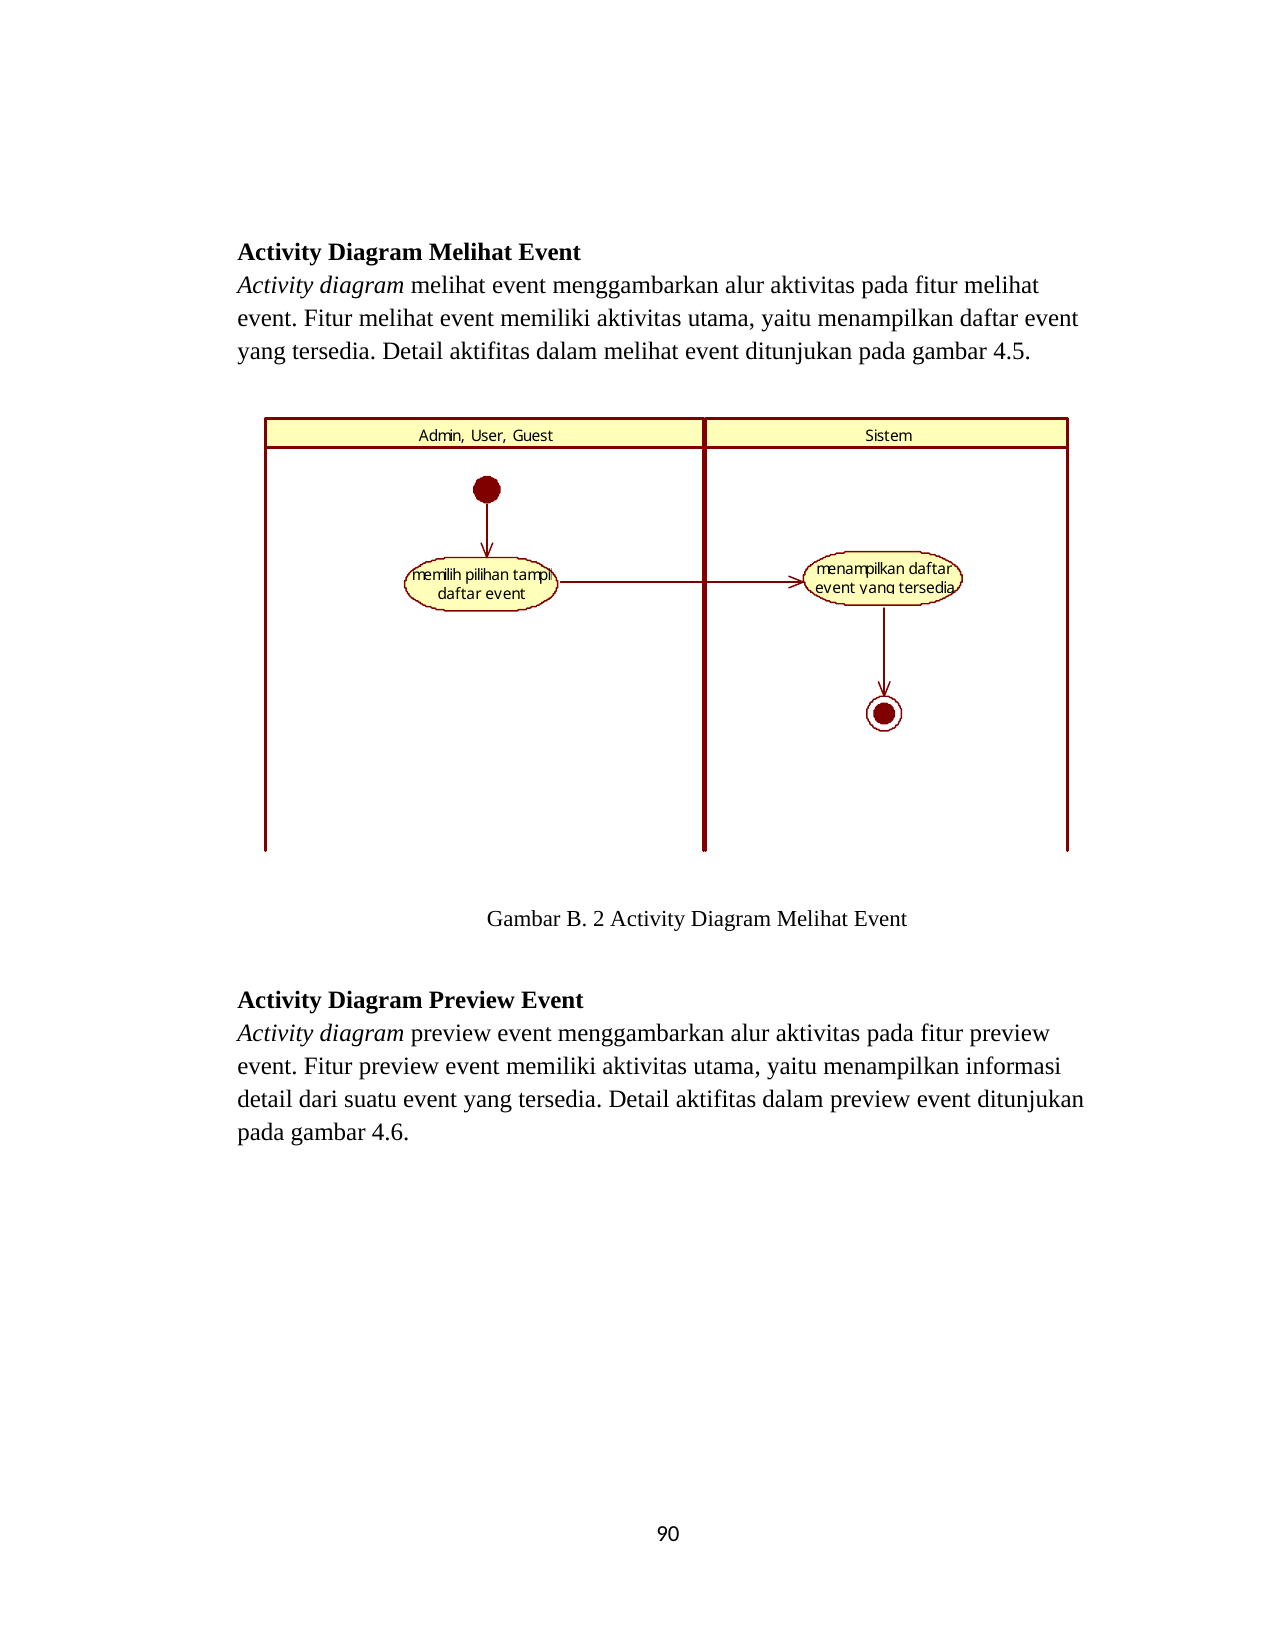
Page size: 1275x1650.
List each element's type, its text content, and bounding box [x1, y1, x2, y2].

subtitle Activity Diagram Preview Event [237, 985, 1098, 1014]
subtitle Activity Diagram Melihat Event [237, 237, 1098, 266]
text Activity diagram preview event menggambarkan alur aktivitas pada fitur preview event. Fitur preview event memiliki aktivitas utama, yaitu menampilkan informasi detail dari suatu event yang tersedia. Detail aktifitas dalam preview event ditunjukan pada gambar 4.6. [237, 1018, 1098, 1146]
text Activity diagram melihat event menggambarkan alur aktivitas pada fitur melihat event. Fitur melihat event memiliki aktivitas utama, yaitu menampilkan daftar event yang tersedia. Detail aktifitas dalam melihat event ditunjukan pada gambar 4.5. [237, 270, 1098, 365]
